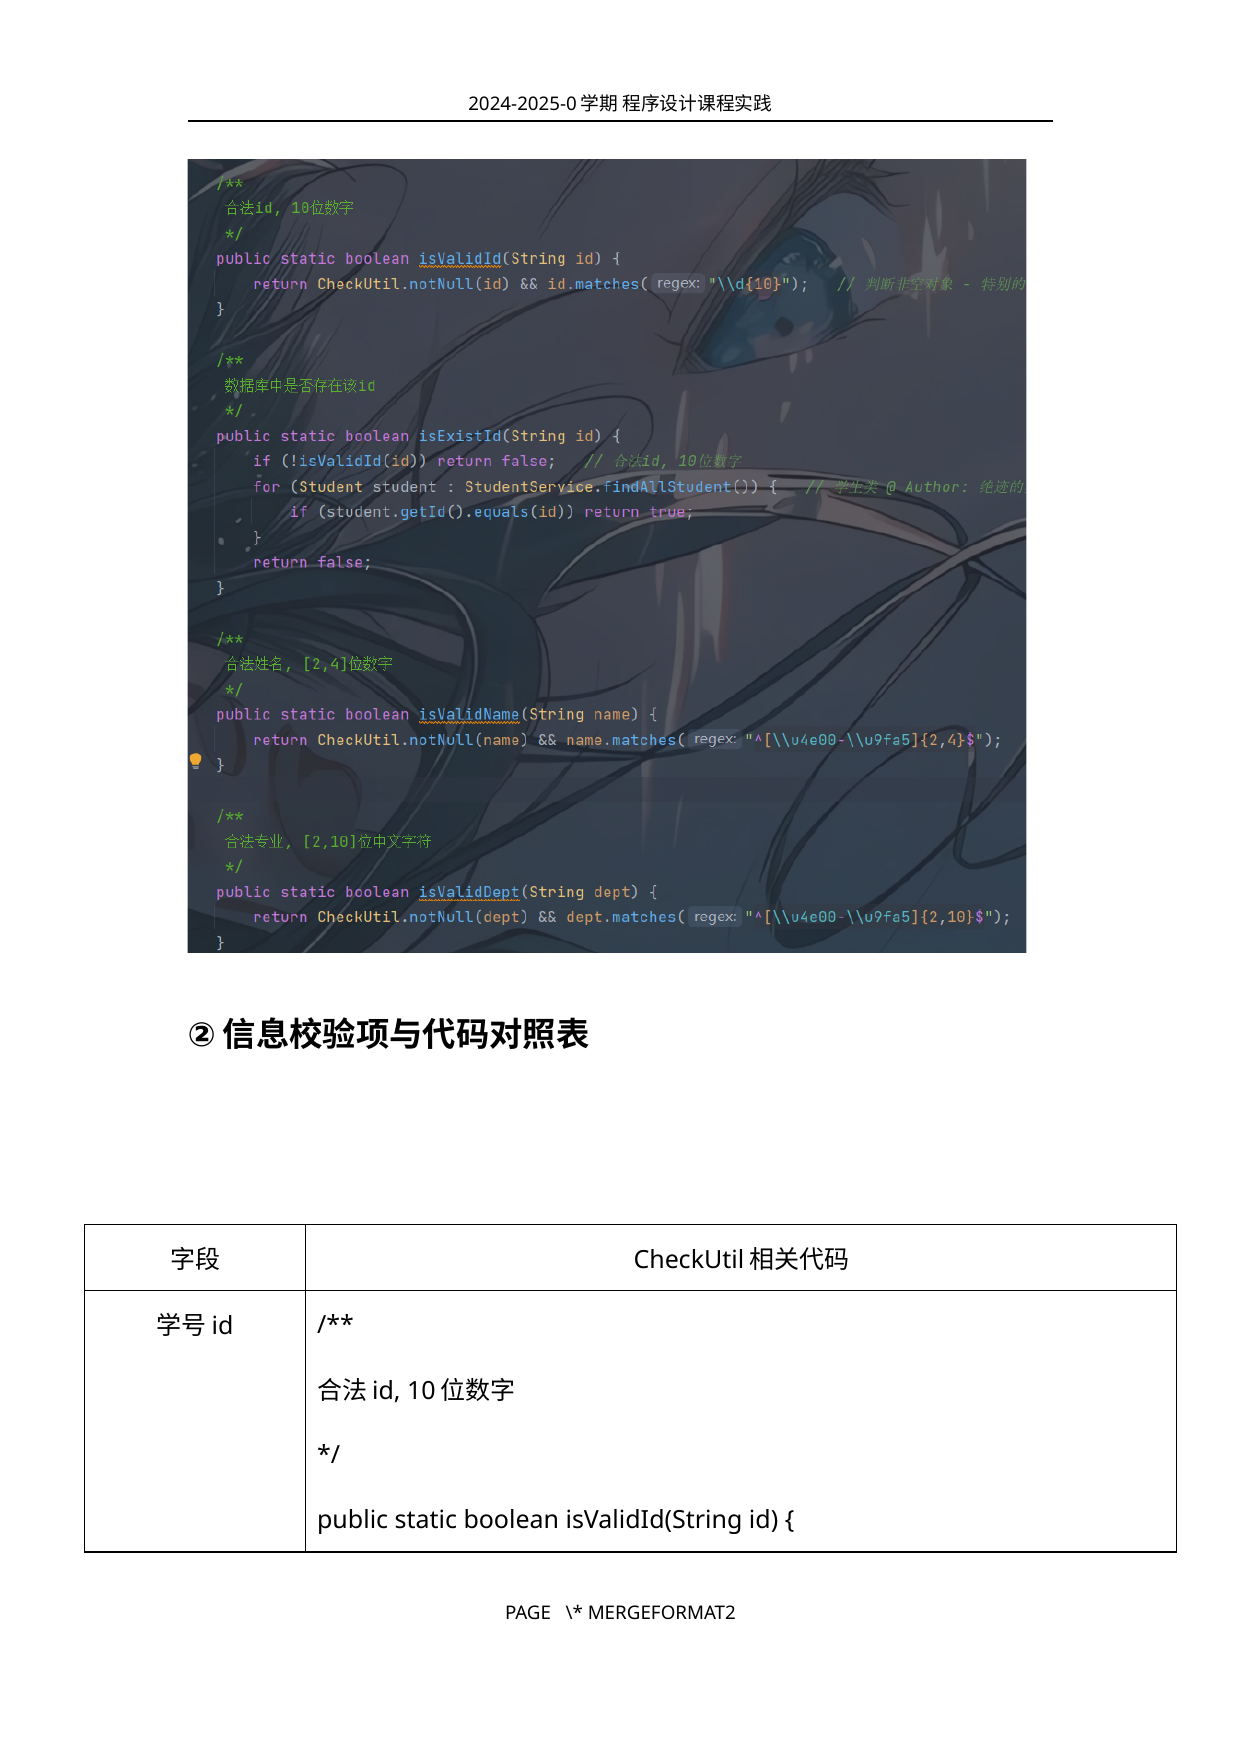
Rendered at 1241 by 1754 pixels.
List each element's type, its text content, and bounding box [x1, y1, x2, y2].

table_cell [306, 1291, 1176, 1551]
table_header 字段 [85, 1225, 305, 1290]
table_cell 学号id [85, 1291, 305, 1551]
subtitle ②信息校验项与代码对照表 [187, 999, 1053, 1064]
table_header CheckUtil相关代码 [306, 1225, 1176, 1290]
picture [187, 159, 1027, 953]
